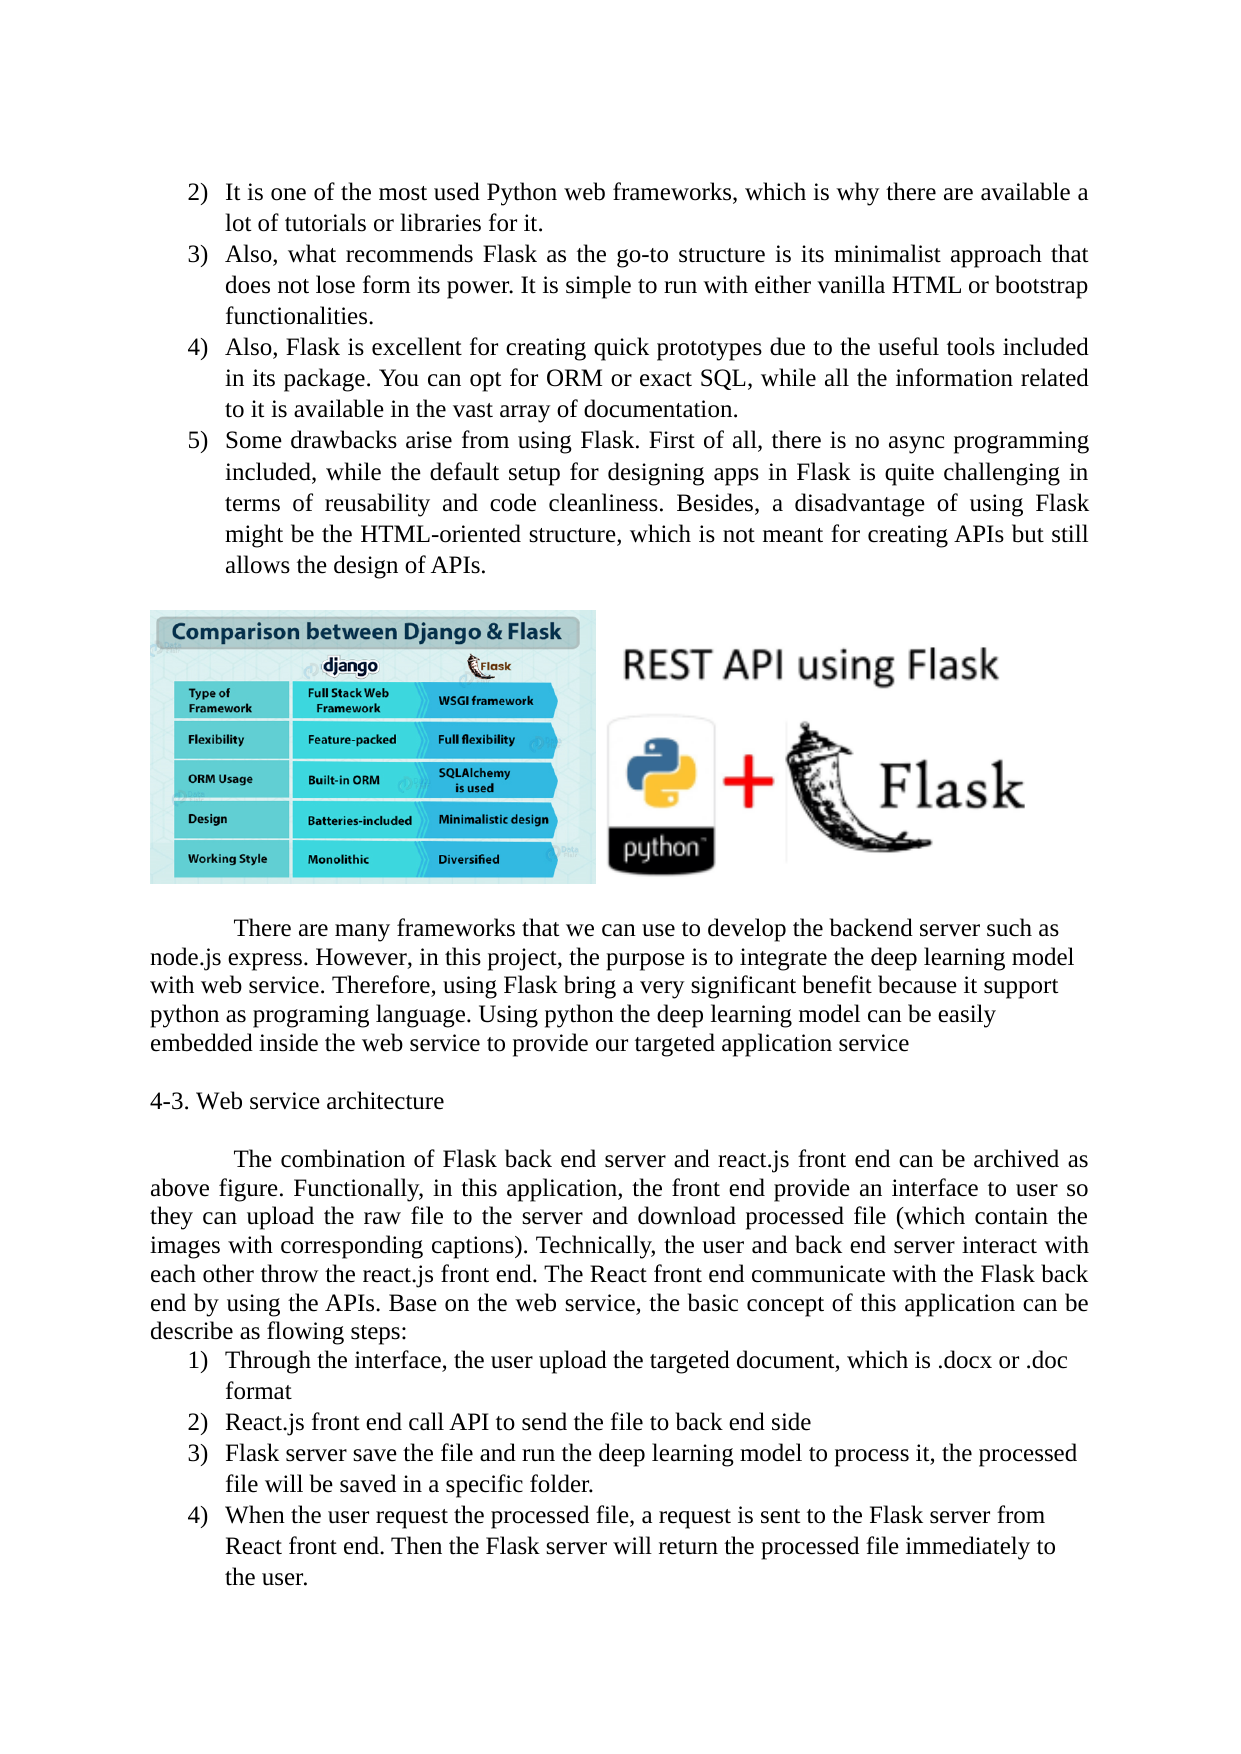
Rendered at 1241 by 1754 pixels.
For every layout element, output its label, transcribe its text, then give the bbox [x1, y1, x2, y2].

list Also, Flask is excellent for creating quick prototypes due to the useful tools included in its package. You can opt for ORM or exact SQL, while all the information related to it is available in the vast array of documentation. [187, 332, 1090, 423]
text 4-3. Web service architecture [150, 1086, 1090, 1115]
list Through the interface, the user upload the targeted document, which is .docx or .doc format [187, 1345, 1090, 1405]
list Also, what recommends Flask as the go-to structure is its minimalist approach that does not lose form its power. It is simple to run with either vanilla HTML or bootstrap functionalities. [187, 239, 1090, 330]
list React.js front end call API to send the file to back end side [187, 1407, 1090, 1436]
list When the user request the processed file, a request is sent to the Flask server from React front end. Then the Flask server will return the processed file immediately to the user. [187, 1500, 1090, 1591]
picture [602, 623, 1025, 884]
list It is one of the most used Python web frameworks, which is why there are available a lot of tutorials or libraries for it. [187, 177, 1090, 237]
picture [150, 610, 596, 884]
text The combination of Flask back end server and react.js front end can be archived as above figure. Functionally, in this application, the front end provide an interface to user so they can upload the raw file to the server and download processed file (which contain the images with corresponding captions). Technically, the user and back end server interact with each other throw the react.js front end. The React front end communicate with the Flask back end by using the APIs. Base on the web service, the basic concept of this application can be describe as flowing steps: [150, 1144, 1090, 1345]
list Flask server save the file and run the deep learning model to process it, the processed file will be saved in a specific folder. [187, 1438, 1090, 1498]
list Some drawbacks arise from using Flask. First of all, there is no async programming included, while the default setup for designing apps in Flask is quite challenging in terms of reusability and code cleanliness. Besides, a disadvantage of using Flask might be the HTML-oriented structure, which is not meant for creating APIs but still allows the design of APIs. [187, 426, 1090, 578]
text There are many frameworks that we can use to develop the backend server such as node.js express. However, in this project, the purpose is to integrate the deep learning model with web service. Therefore, using Flask bring a very significant benefit because it support python as programing language. Using python the deep learning model can be easily embedded inside the web service to provide our targeted application service [150, 913, 1090, 1057]
